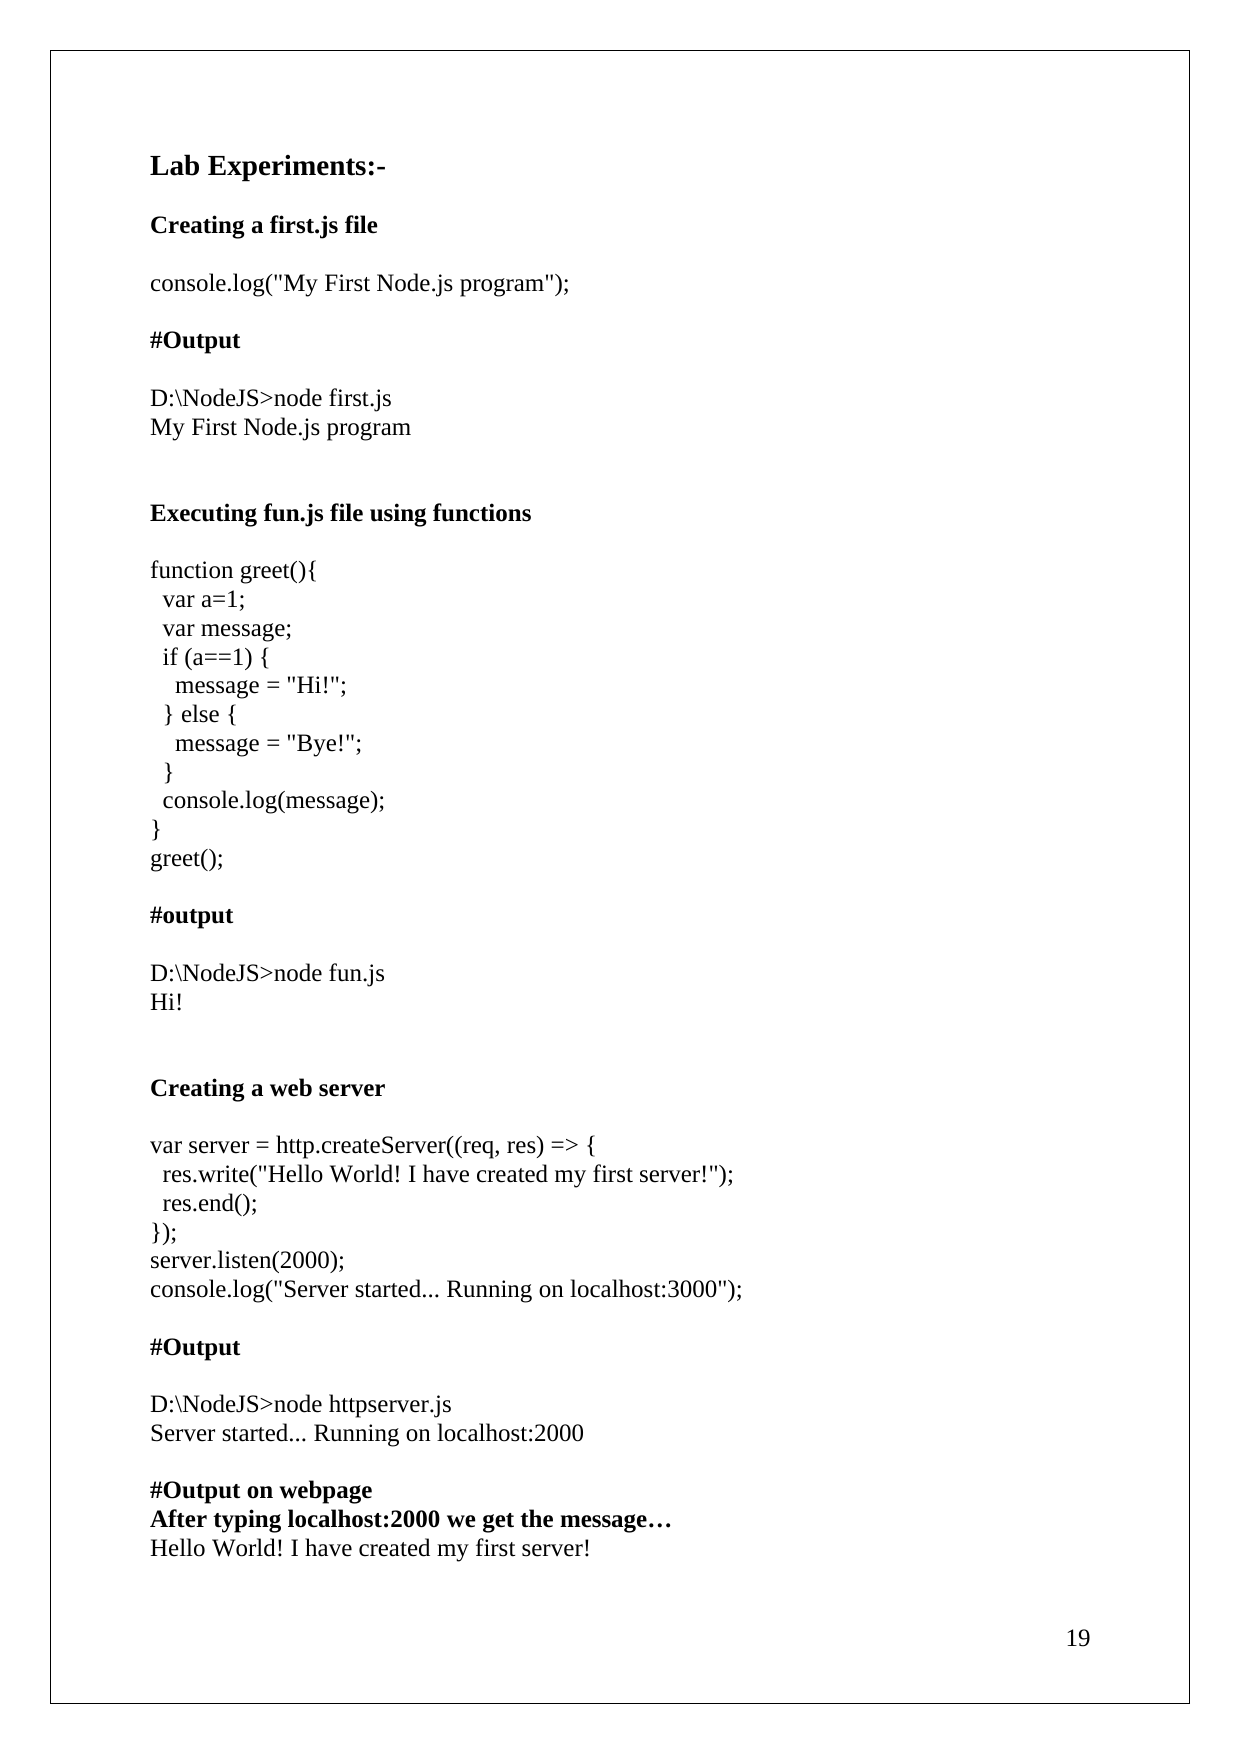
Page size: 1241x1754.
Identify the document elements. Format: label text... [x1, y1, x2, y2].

text var message; if (a==1) { [162, 613, 294, 670]
text }); [150, 1217, 1103, 1246]
text After typing localhost:2000 we get the message… [150, 1504, 1103, 1533]
text } [150, 814, 1103, 843]
text D:\NodeJS>node first.js My First Node.js program [150, 383, 423, 440]
text D:\NodeJS>node httpserver.js [150, 1389, 1103, 1418]
text server.listen(2000); [150, 1246, 1103, 1274]
text console.log(message); [162, 785, 1103, 814]
subtitle #output [150, 901, 1103, 929]
text function greet(){ var a=1; [150, 555, 320, 613]
text Server started... Running on localhost:2000 [150, 1418, 1103, 1447]
text console.log("My First Node.js program"); [150, 268, 1103, 297]
text message = "Bye!"; [175, 728, 1103, 757]
text greet(); [150, 843, 1103, 872]
text D:\NodeJS>node fun.js Hi! [150, 958, 387, 1016]
subtitle #Output [150, 1332, 1103, 1361]
subtitle #Output [150, 325, 1103, 354]
subtitle #Output on webpage [150, 1476, 1103, 1504]
subtitle Lab Experiments:- [150, 148, 1103, 182]
text console.log("Server started... Running on localhost:3000"); [150, 1274, 1103, 1303]
subtitle Executing fun.js file using functions [150, 498, 1103, 527]
text var server = http.createServer((req, res) => { res.write("Hello World! I have created my first server!"); res.end(); [150, 1131, 736, 1217]
subtitle Creating a first.js file [150, 210, 1103, 239]
text Hello World! I have created my first server! [150, 1533, 1103, 1562]
text } else { [162, 699, 1103, 728]
subtitle Creating a web server [150, 1073, 1103, 1102]
text } [162, 757, 1103, 785]
text message = "Hi!"; [175, 670, 1103, 699]
